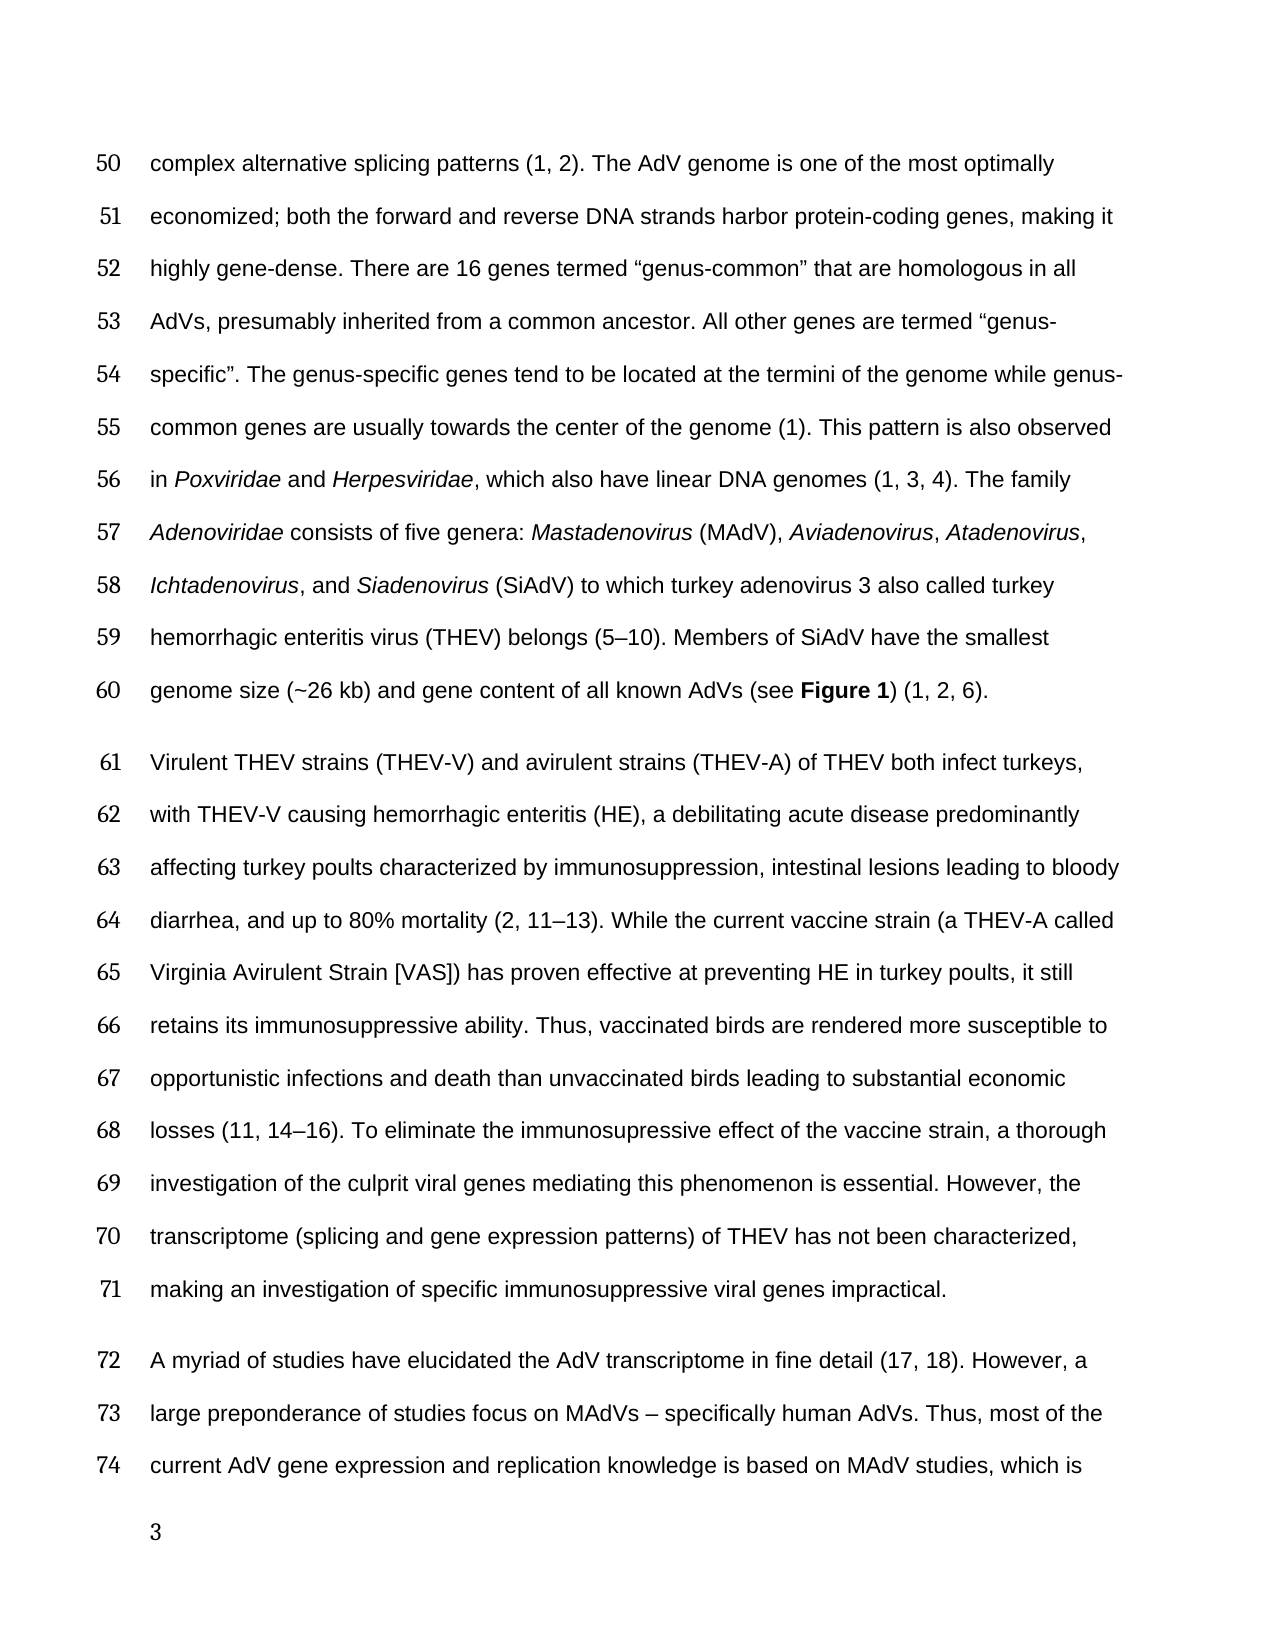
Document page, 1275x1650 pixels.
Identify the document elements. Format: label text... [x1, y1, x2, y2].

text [150, 150, 1125, 703]
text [150, 1347, 1125, 1479]
text Virulent THEV strains (THEV-V) and avirulent strains (THEV-A) of THEV both infect turkeys, with THEV-V causing hemorrhagic enteritis (HE), a debilitating acute disease predominantly affecting turkey poults characterized by immunosuppression, intestinal lesions leading to bloody diarrhea, and up to 80% mortality (2, 11–13). While the current vaccine strain (a THEV-A called Virginia Avirulent Strain [VAS]) has proven effective at preventing HE in turkey poults, it still retains its immunosuppressive ability. Thus, vaccinated birds are rendered more susceptible to opportunistic infections and death than unvaccinated birds leading to substantial economic losses (11, 14–16). To eliminate the immunosupressive effect of the vaccine strain, a thorough investigation of the culprit viral genes mediating this phenomenon is essential. However, the transcriptome (splicing and gene expression patterns) of THEV has not been characterized, making an investigation of specific immunosuppressive viral genes impractical. [150, 748, 1125, 1302]
